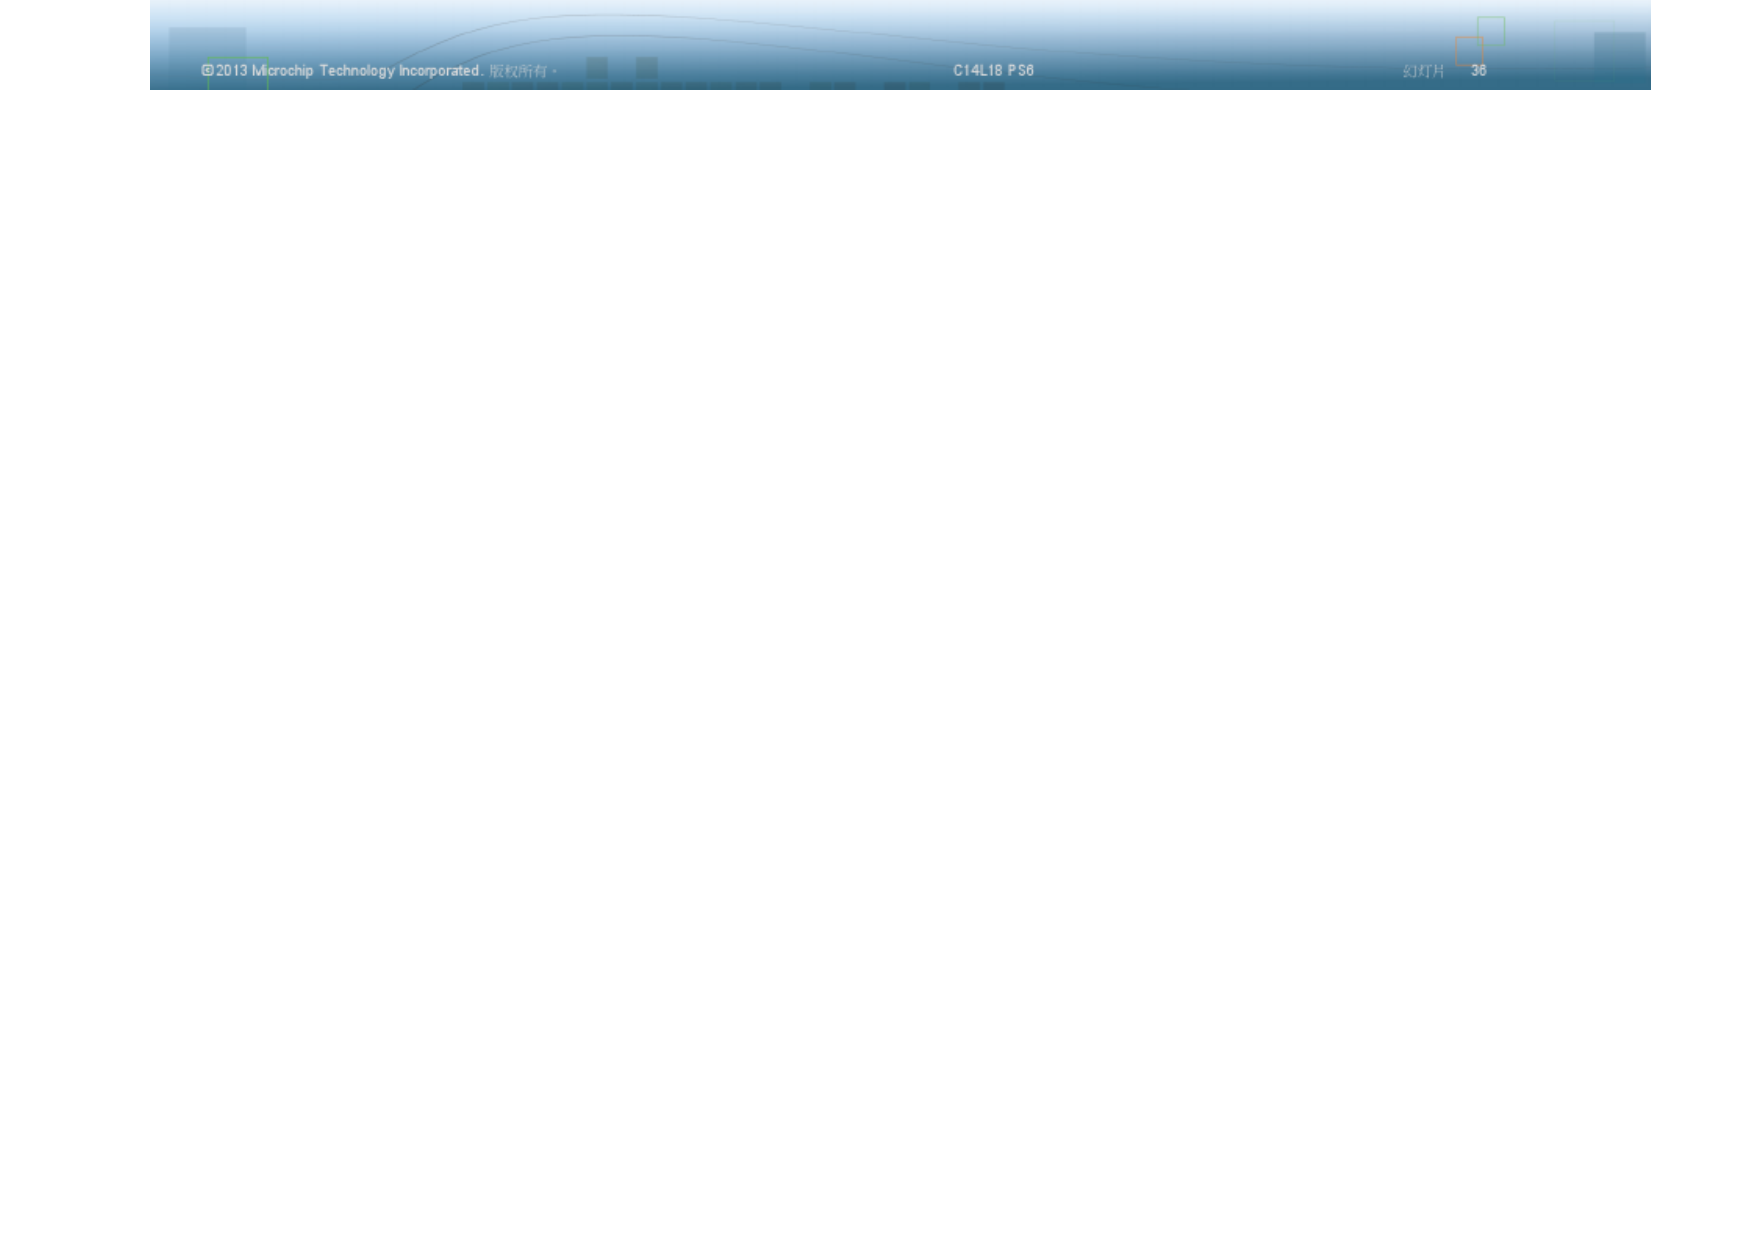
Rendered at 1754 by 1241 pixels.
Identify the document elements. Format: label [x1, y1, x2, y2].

picture [150, 0, 1651, 90]
